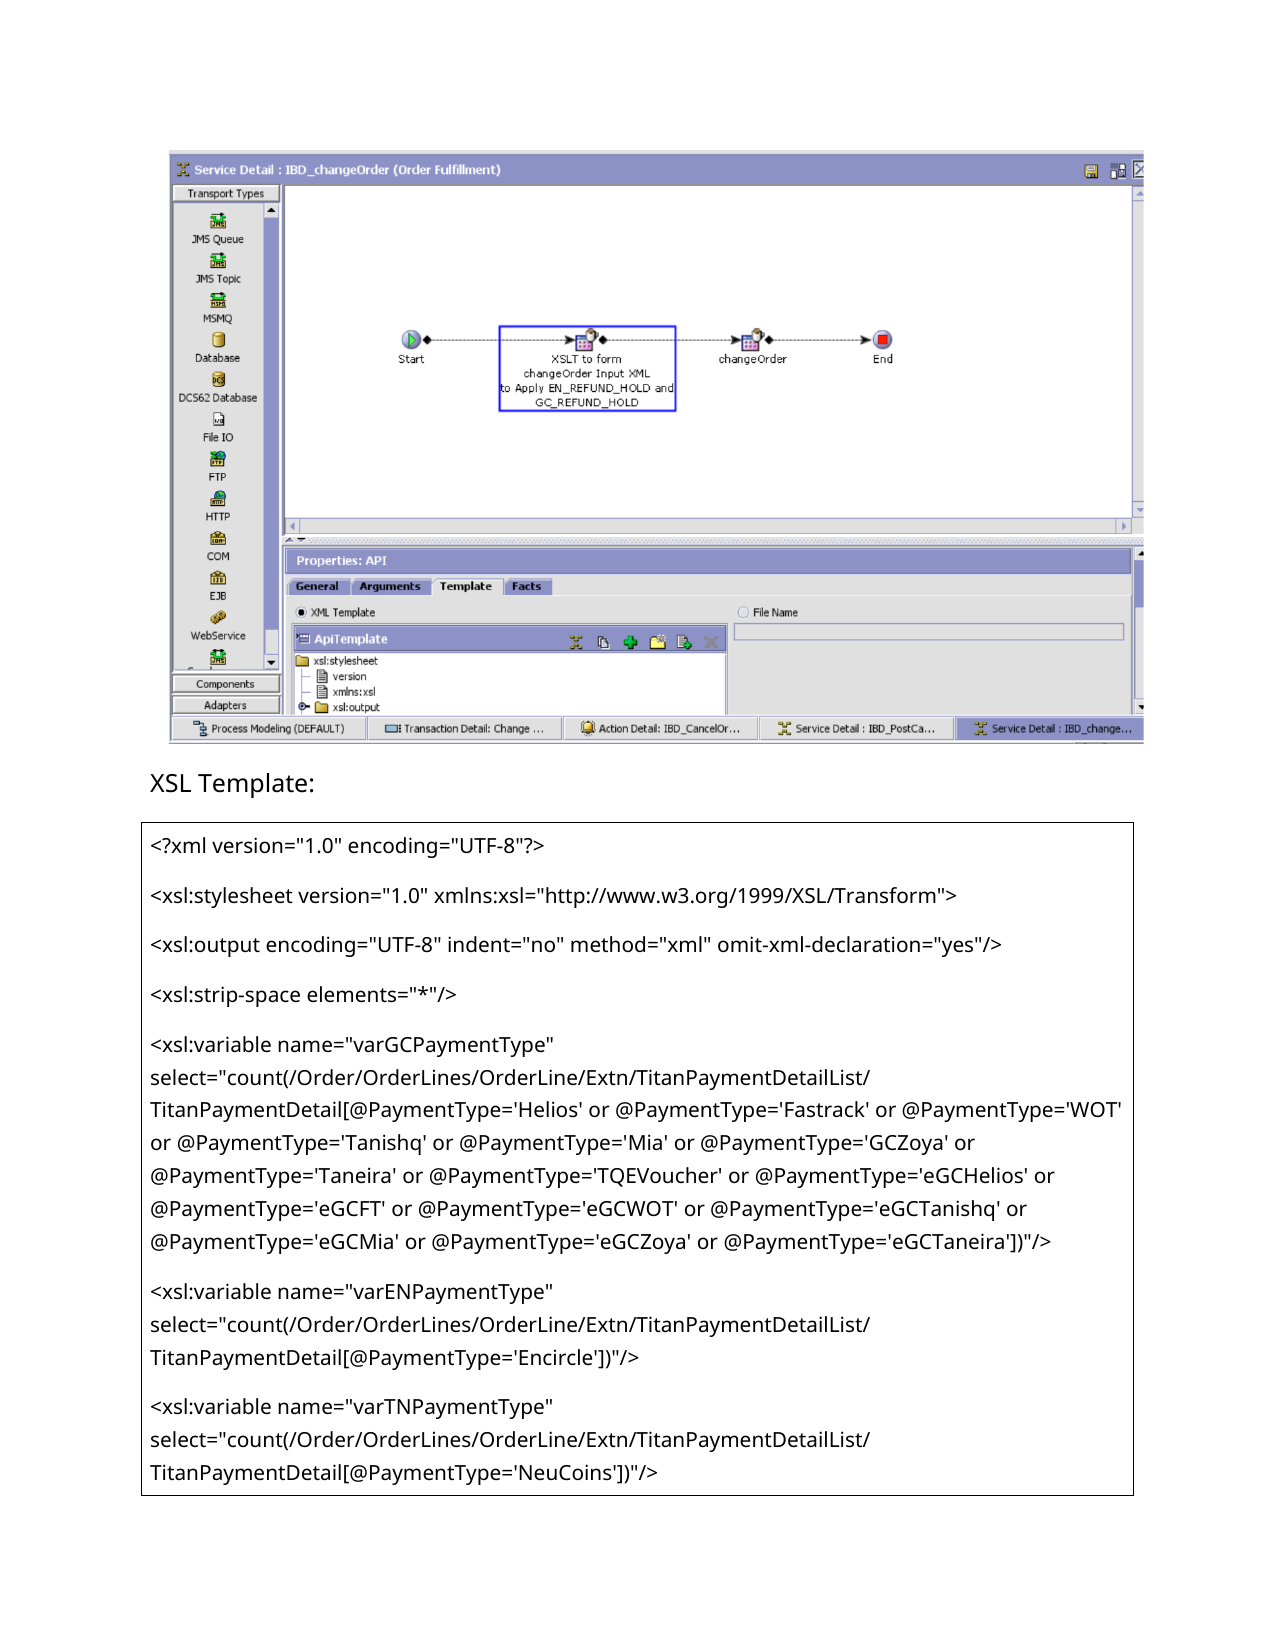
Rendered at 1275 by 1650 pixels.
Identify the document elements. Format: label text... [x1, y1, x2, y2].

text <xsl:variable name="varTNPaymentType" select="count(/Order/OrderLines/OrderLine/Extn/TitanPaymentDetailList/TitanPaymentDetail[@PaymentType='NeuCoins'])"/> [142, 1383, 1133, 1495]
text <xsl:output encoding="UTF-8" indent="no" method="xml" omit-xml-declaration="yes"/> [142, 921, 1133, 959]
text <?xml version="1.0" encoding="UTF-8"?> [142, 823, 1133, 860]
text XSL Template: [150, 766, 1125, 800]
text <xsl:strip-space elements="*"/> [142, 971, 1133, 1008]
text <xsl:variable name="varGCPaymentType" select="count(/Order/OrderLines/OrderLine/Extn/TitanPaymentDetailList/TitanPaymentDetail[@PaymentType='Helios' or @PaymentType='Fastrack' or @PaymentType='WOT' or @PaymentType='Tanishq' or @PaymentType='Mia' or @PaymentType='GCZoya' or @PaymentType='Taneira' or @PaymentType='TQEVoucher' or @PaymentType='eGCHelios' or @PaymentType='eGCFT' or @PaymentType='eGCWOT' or @PaymentType='eGCTanishq' or @PaymentType='eGCMia' or @PaymentType='eGCZoya' or @PaymentType='eGCTaneira'])"/> [142, 1020, 1133, 1256]
text <xsl:stylesheet version="1.0" xmlns:xsl="http://www.w3.org/1999/XSL/Transform"> [142, 872, 1133, 909]
text <xsl:variable name="varENPaymentType" select="count(/Order/OrderLines/OrderLine/Extn/TitanPaymentDetailList/TitanPaymentDetail[@PaymentType='Encircle'])"/> [142, 1267, 1133, 1371]
